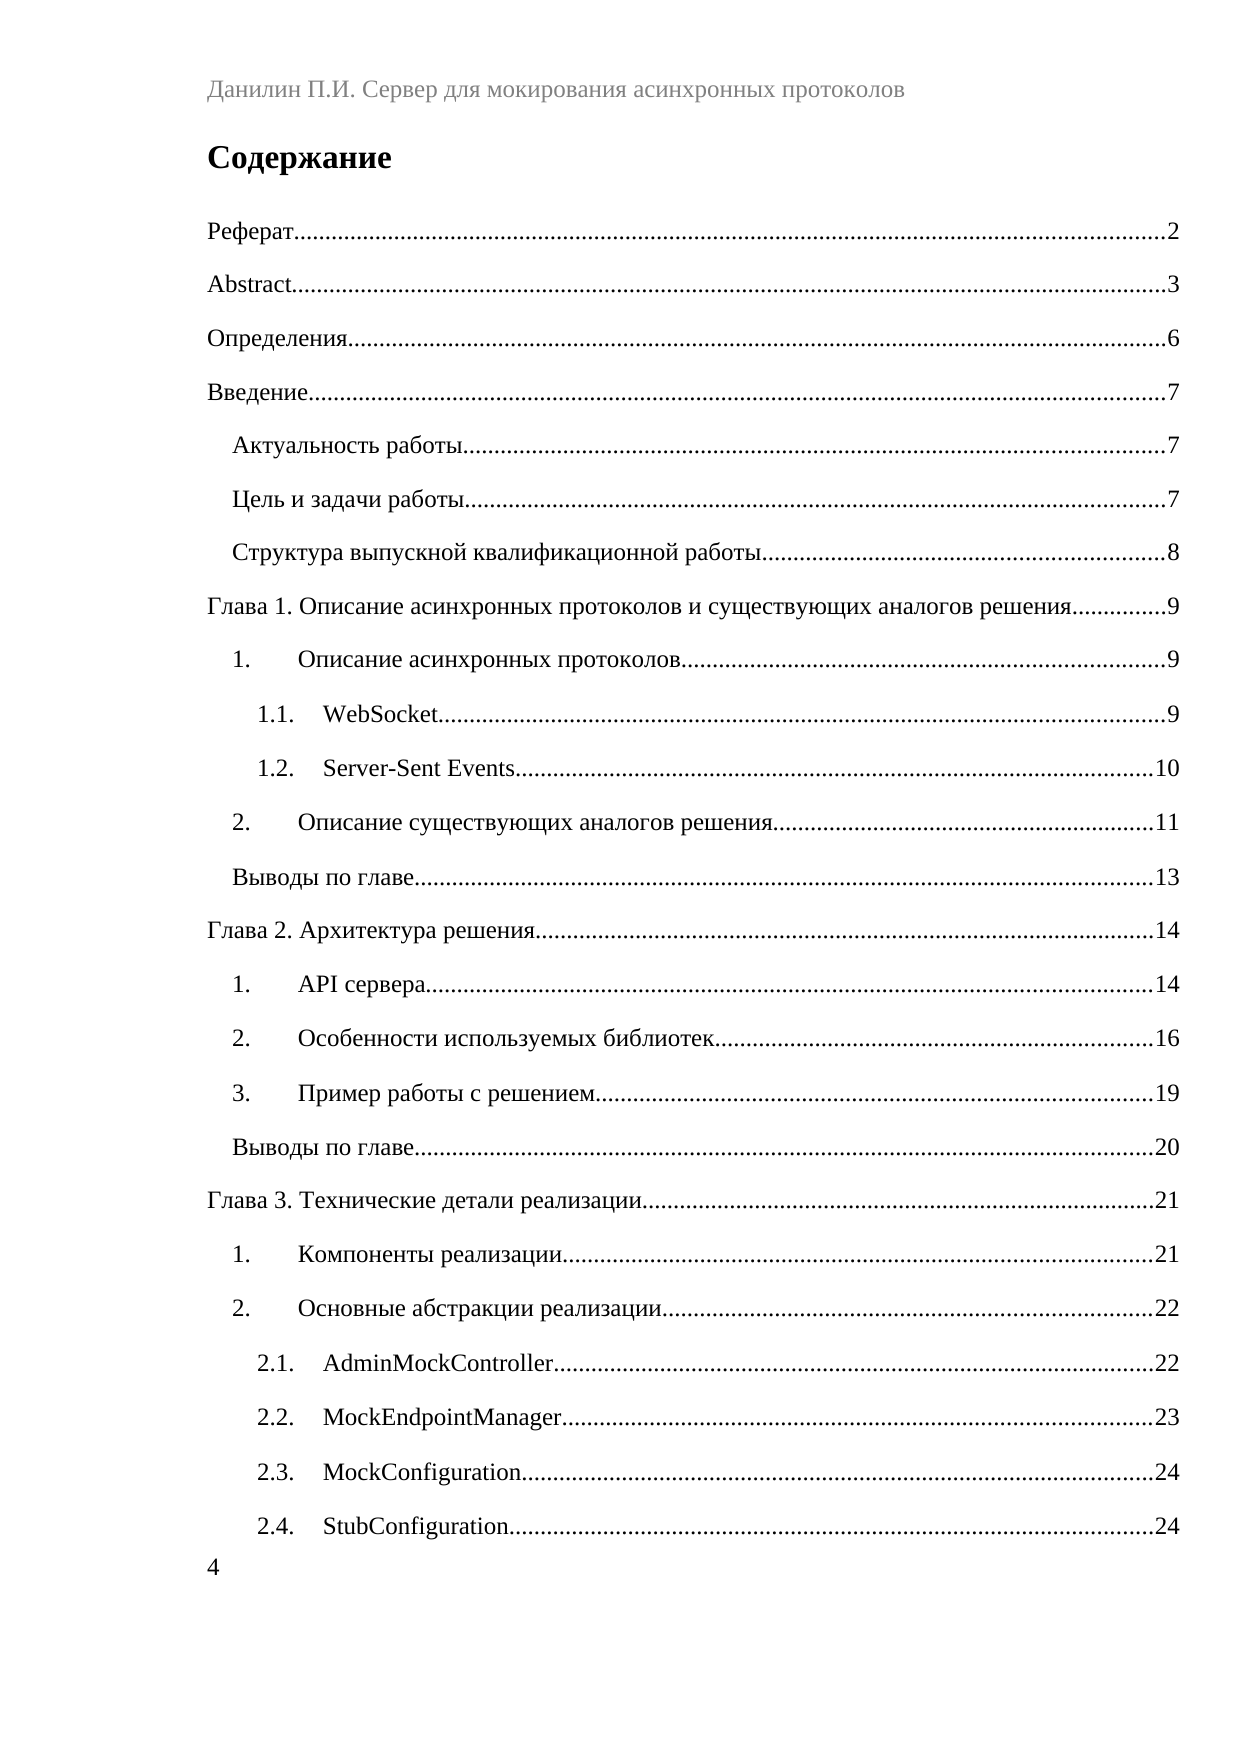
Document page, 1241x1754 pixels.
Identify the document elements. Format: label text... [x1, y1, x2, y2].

text Актуальность работы 7 [173, 430, 1181, 459]
text 1.2. Server-Sent Events 10 [198, 753, 1181, 782]
text 2.4. StubConfiguration 24 [198, 1511, 1181, 1540]
text 2. Особенности используемых библиотек 16 [173, 1023, 1181, 1052]
text 1.1. WebSocket 9 [198, 699, 1181, 727]
text Abstract 3 [148, 269, 1181, 298]
text 1. Описание асинхронных протоколов 9 [173, 644, 1181, 673]
text Цель и задачи работы 7 [173, 484, 1181, 512]
text 2.3. MockConfiguration 24 [198, 1457, 1181, 1485]
text Глава 1. Описание асинхронных протоколов и существующих аналогов решения 9 [148, 591, 1181, 619]
text 1. Компоненты реализации 21 [173, 1239, 1181, 1268]
text Глава 2. Архитектура решения 14 [148, 915, 1181, 944]
text Выводы по главе 20 [173, 1132, 1181, 1161]
text Введение 7 [148, 377, 1181, 405]
text 3. Пример работы с решением 19 [173, 1078, 1181, 1106]
text Определения 6 [148, 323, 1181, 352]
text Содержание [148, 138, 1181, 176]
text Структура выпускной квалификационной работы 8 [173, 537, 1181, 566]
text Глава 3. Технические детали реализации 21 [148, 1186, 1181, 1214]
text 1. API сервера 14 [173, 969, 1181, 998]
text Выводы по главе 13 [173, 862, 1181, 891]
text 2. Описание существующих аналогов решения 11 [173, 807, 1181, 836]
text 2.2. MockEndpointManager 23 [198, 1402, 1181, 1431]
text Реферат 2 [148, 216, 1181, 245]
text 2. Основные абстракции реализации 22 [173, 1293, 1181, 1322]
text 2.1. AdminMockController 22 [198, 1348, 1181, 1377]
